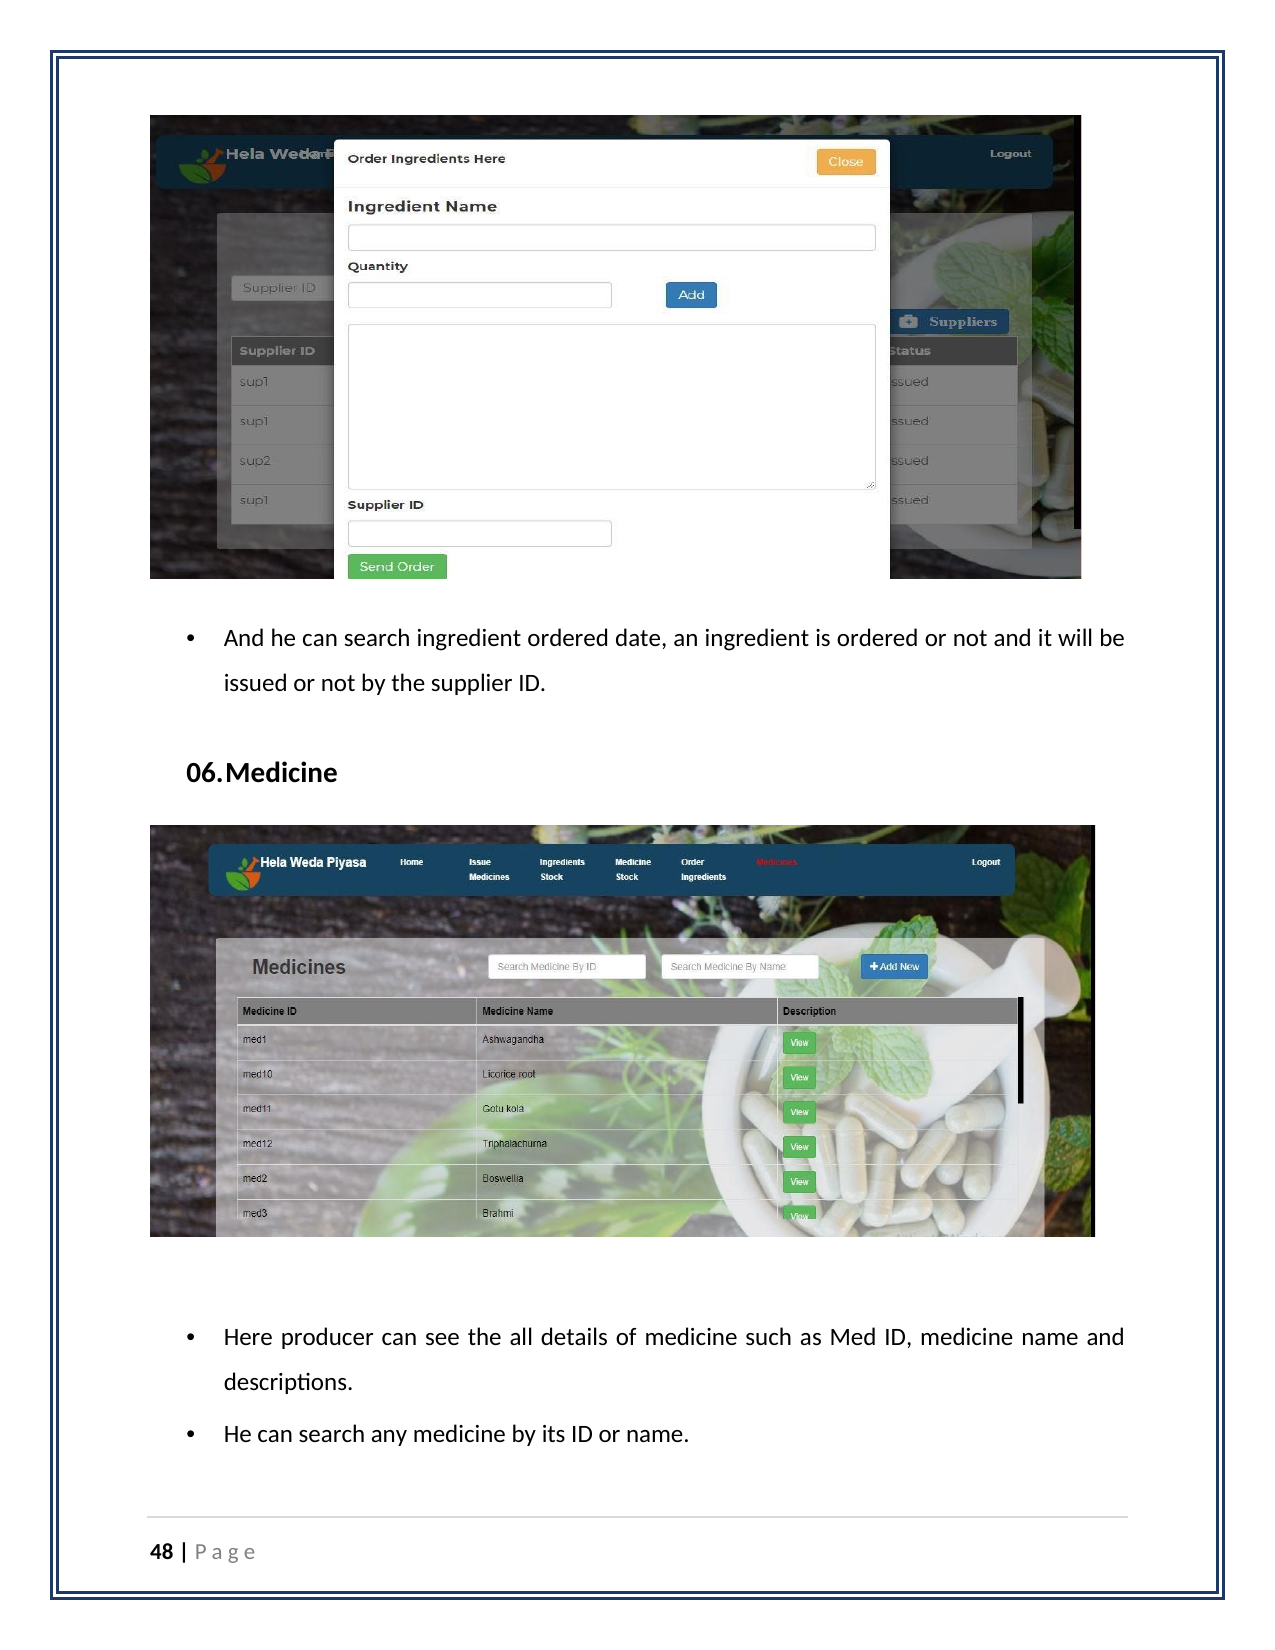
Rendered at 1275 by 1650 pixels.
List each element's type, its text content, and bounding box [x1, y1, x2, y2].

list And he can search ingredient ordered date, an ingredient is ordered or not and it will be issued or not by the supplier ID. [186, 622, 1127, 698]
picture [150, 115, 1082, 579]
picture [150, 825, 1096, 1237]
subtitle Medicine [186, 754, 1175, 789]
list He can search any medicine by its ID or name. [186, 1418, 1127, 1448]
list Here producer can see the all details of medicine such as Med ID, medicine name and descriptions. [186, 1321, 1127, 1397]
